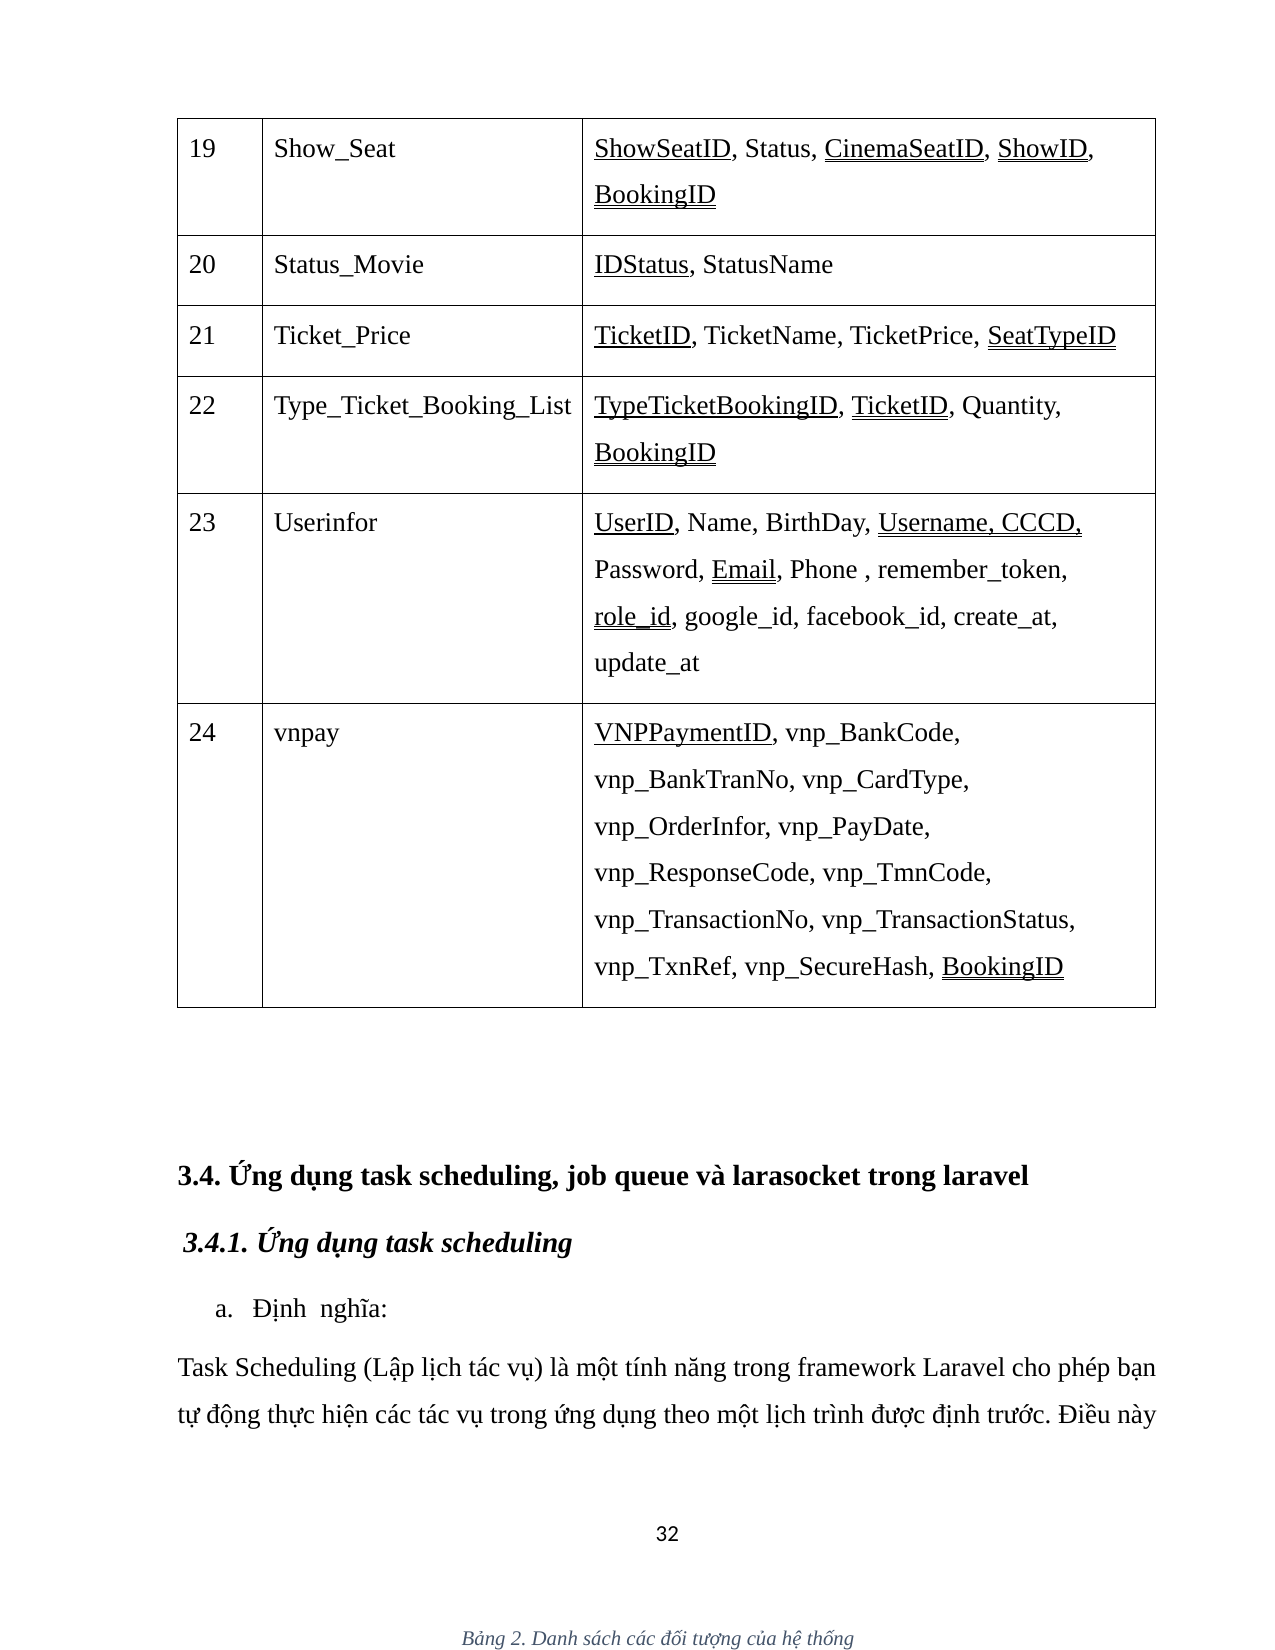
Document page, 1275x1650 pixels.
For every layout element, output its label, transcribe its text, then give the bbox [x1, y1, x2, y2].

table_cell Type_Ticket_Booking_List [263, 377, 582, 493]
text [177, 1351, 1157, 1429]
text Bảng 2. Danh sách các đối tượng của hệ thống [461, 1626, 856, 1650]
table_cell IDStatus, StatusName [583, 236, 1155, 305]
table_cell ShowSeatID, Status, CinemaSeatID, ShowID, BookingID [583, 119, 1155, 235]
table_cell 23 [178, 494, 262, 703]
table_cell 19 [178, 119, 262, 235]
table_cell vnpay [263, 704, 582, 1007]
table_cell VNPPaymentID, vnp_BankCode, vnp_BankTranNo, vnp_CardType, vnp_OrderInfor, vnp_PayDate, vnp_ResponseCode, vnp_TmnCode, vnp_TransactionNo, vnp_TransactionStatus, vnp_TxnRef, vnp_SecureHash, BookingID [583, 704, 1155, 1007]
table_cell UserID, Name, BirthDay, Username, CCCD, Password, Email, Phone , remember_token, role_id, google_id, facebook_id, create_at, update_at [583, 494, 1155, 703]
table_cell Status_Movie [263, 236, 582, 305]
table_cell Userinfor [263, 494, 582, 703]
table_cell 20 [178, 236, 262, 305]
text Ứng dụng task scheduling [183, 1225, 1157, 1259]
table_cell 22 [178, 377, 262, 493]
table_cell TicketID, TicketName, TicketPrice, SeatTypeID [583, 306, 1155, 376]
table_cell 21 [178, 306, 262, 376]
table_cell Show_Seat [263, 119, 582, 235]
list Định nghĩa: [215, 1292, 1157, 1323]
table_cell 24 [178, 704, 262, 1007]
text Ứng dụng task scheduling, job queue và larasocket trong laravel [177, 1158, 1157, 1192]
table_cell Ticket_Price [263, 306, 582, 376]
table_cell TypeTicketBookingID, TicketID, Quantity, BookingID [583, 377, 1155, 493]
